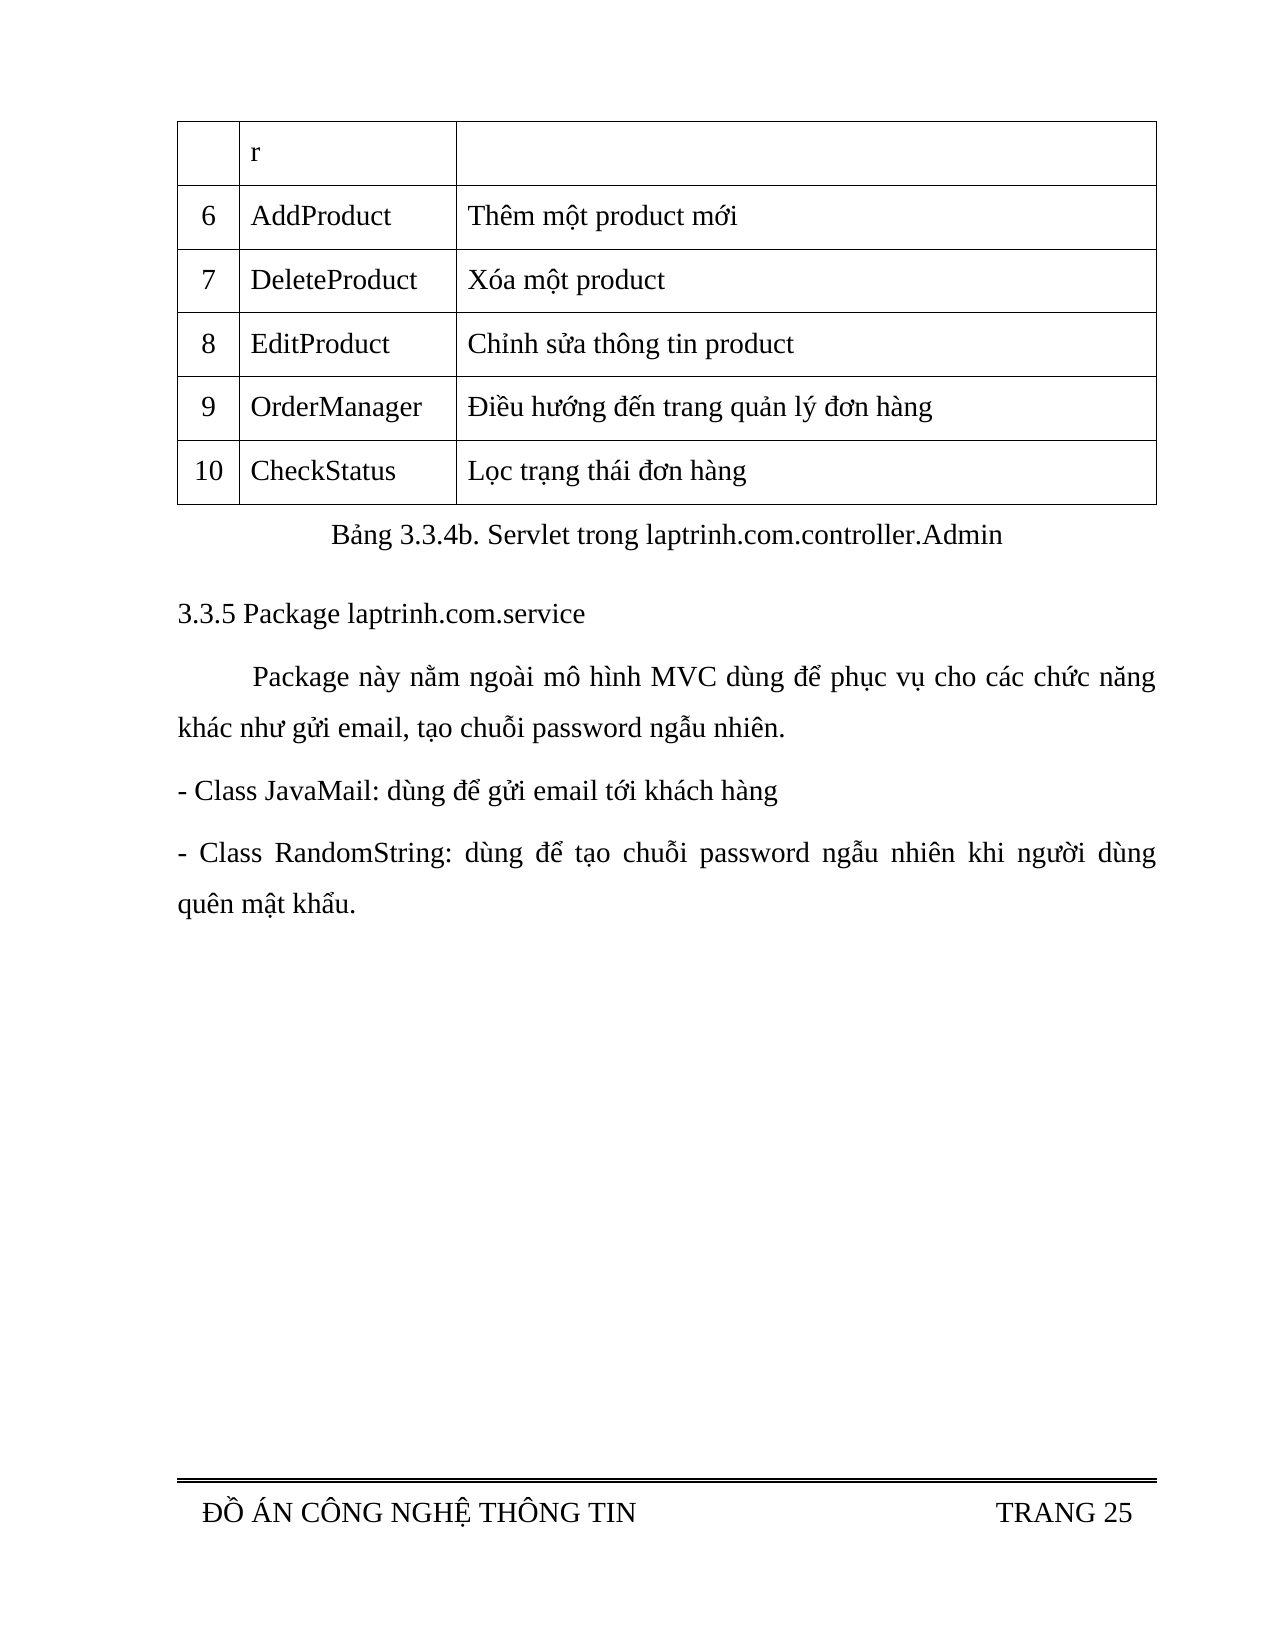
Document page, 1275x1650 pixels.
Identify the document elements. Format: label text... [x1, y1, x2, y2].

table_cell ProductManager [240, 122, 456, 185]
table_cell CheckStatus [240, 441, 456, 503]
table_cell Chỉnh sửa thông tin product [457, 313, 1156, 376]
table_cell 5 [178, 122, 239, 185]
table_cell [457, 122, 1156, 185]
subtitle Package laptrinh.com.service [177, 597, 1157, 630]
table_cell AddProduct [240, 186, 456, 248]
table_cell OrderManager [240, 377, 456, 440]
table_cell 9 [178, 377, 239, 440]
table_cell Lọc trạng thái đơn hàng [457, 441, 1156, 503]
text - Class RandomString: dùng để tạo chuỗi password ngẫu nhiên khi người dùng quên mật khẩu. [177, 835, 1157, 919]
table_cell Thêm một product mới [457, 186, 1156, 248]
table_cell 10 [178, 441, 239, 503]
text Package này nằm ngoài mô hình MVC dùng để phục vụ cho các chức năng khác như gửi email, tạo chuỗi password ngẫu nhiên. [177, 659, 1157, 743]
text Bảng 3.3.4b. Servlet trong laptrinh.com.controller.Admin [177, 517, 1157, 551]
table_cell 7 [178, 250, 239, 312]
table_cell 8 [178, 313, 239, 376]
table_cell DeleteProduct [240, 250, 456, 312]
table_cell EditProduct [240, 313, 456, 376]
table_cell 6 [178, 186, 239, 248]
table_cell Điều hướng đến trang quản lý đơn hàng [457, 377, 1156, 440]
table_cell Xóa một product [457, 250, 1156, 312]
text - Class JavaMail: dùng để gửi email tới khách hàng [177, 773, 1157, 806]
